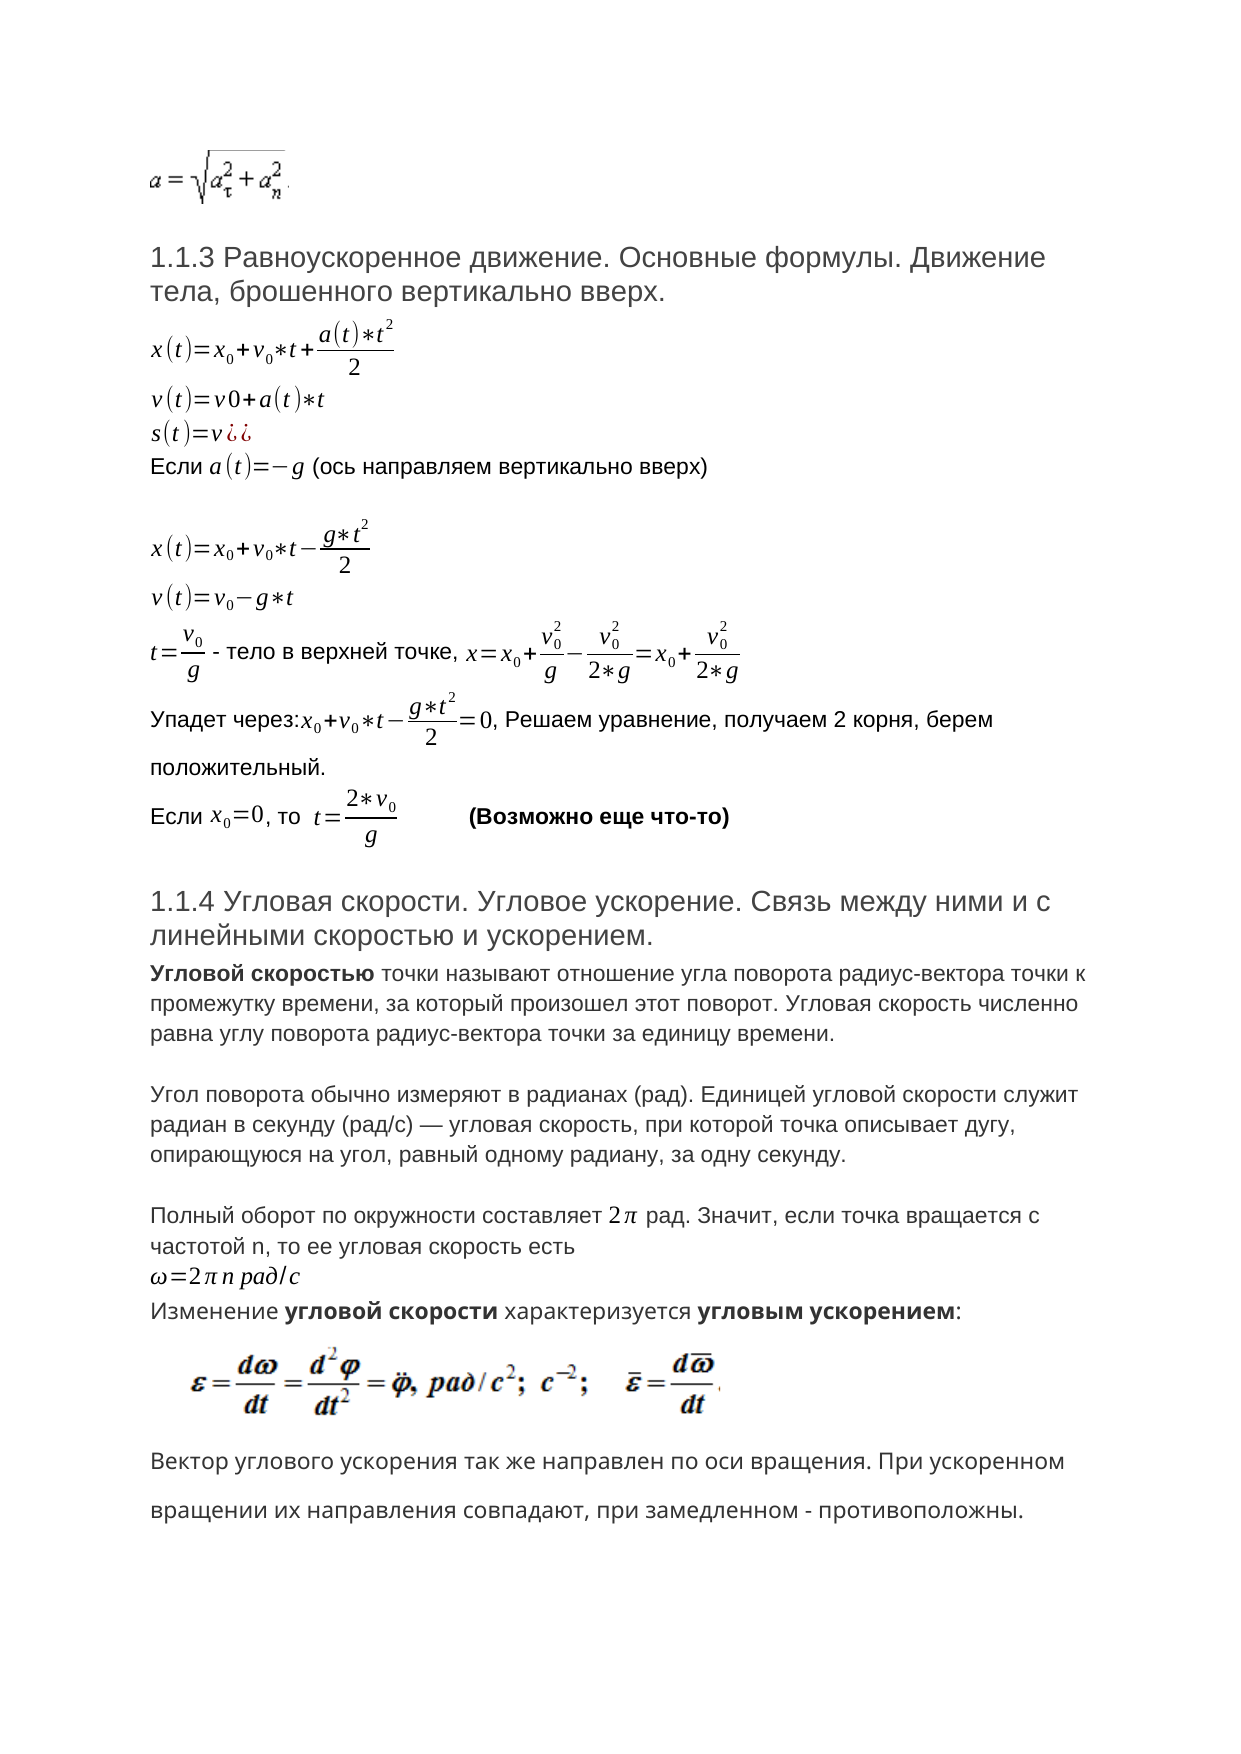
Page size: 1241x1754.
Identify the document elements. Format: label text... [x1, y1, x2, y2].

text Вектор углового ускорения так же направлен по оси вращения. При ускоренном вращении их направления совпадают, при замедленном - противоположны. [150, 1445, 1090, 1525]
text Изменение угловой скорости характеризуется угловым ускорением: [150, 1294, 1090, 1326]
text - тело в верхней точке, [150, 618, 1090, 684]
picture [150, 150, 289, 204]
text Упадет через:, Решаем уравнение, получаем 2 корня, берем положительный. [150, 688, 1090, 781]
text Угловой скоростью точки называют отношение угла поворота радиус-вектора точки к промежутку времени, за который произошел этот поворот. Угловая скорость численно равна углу поворота радиус-вектора точки за единицу времени. [150, 960, 1090, 1047]
picture [150, 1330, 721, 1442]
subtitle 1.1.4 Угловая скорости. Угловое ускорение. Связь между ними и с линейными скоростью и ускорением. [150, 884, 1090, 951]
text Если , то (Возможно еще что-то) [150, 784, 1090, 847]
text Угол поворота обычно измеряют в радианах (рад). Единицей угловой скорости служит радиан в секунду (рад/с) — угловая скорость, при которой точка описывает дугу, опирающуюся на угол, равный одному радиану, за одну секунду. [150, 1081, 1090, 1167]
text Если (ось направляем вертикально вверх) [150, 452, 1090, 482]
text Полный оборот по окружности составляет рад. Значит, если точка вращается с частотой n, то ее угловая скорость есть [150, 1201, 1090, 1259]
subtitle 1.1.3 Равноускоренное движение. Основные формулы. Движение тела, брошенного вертикально вверх. [150, 240, 1090, 307]
